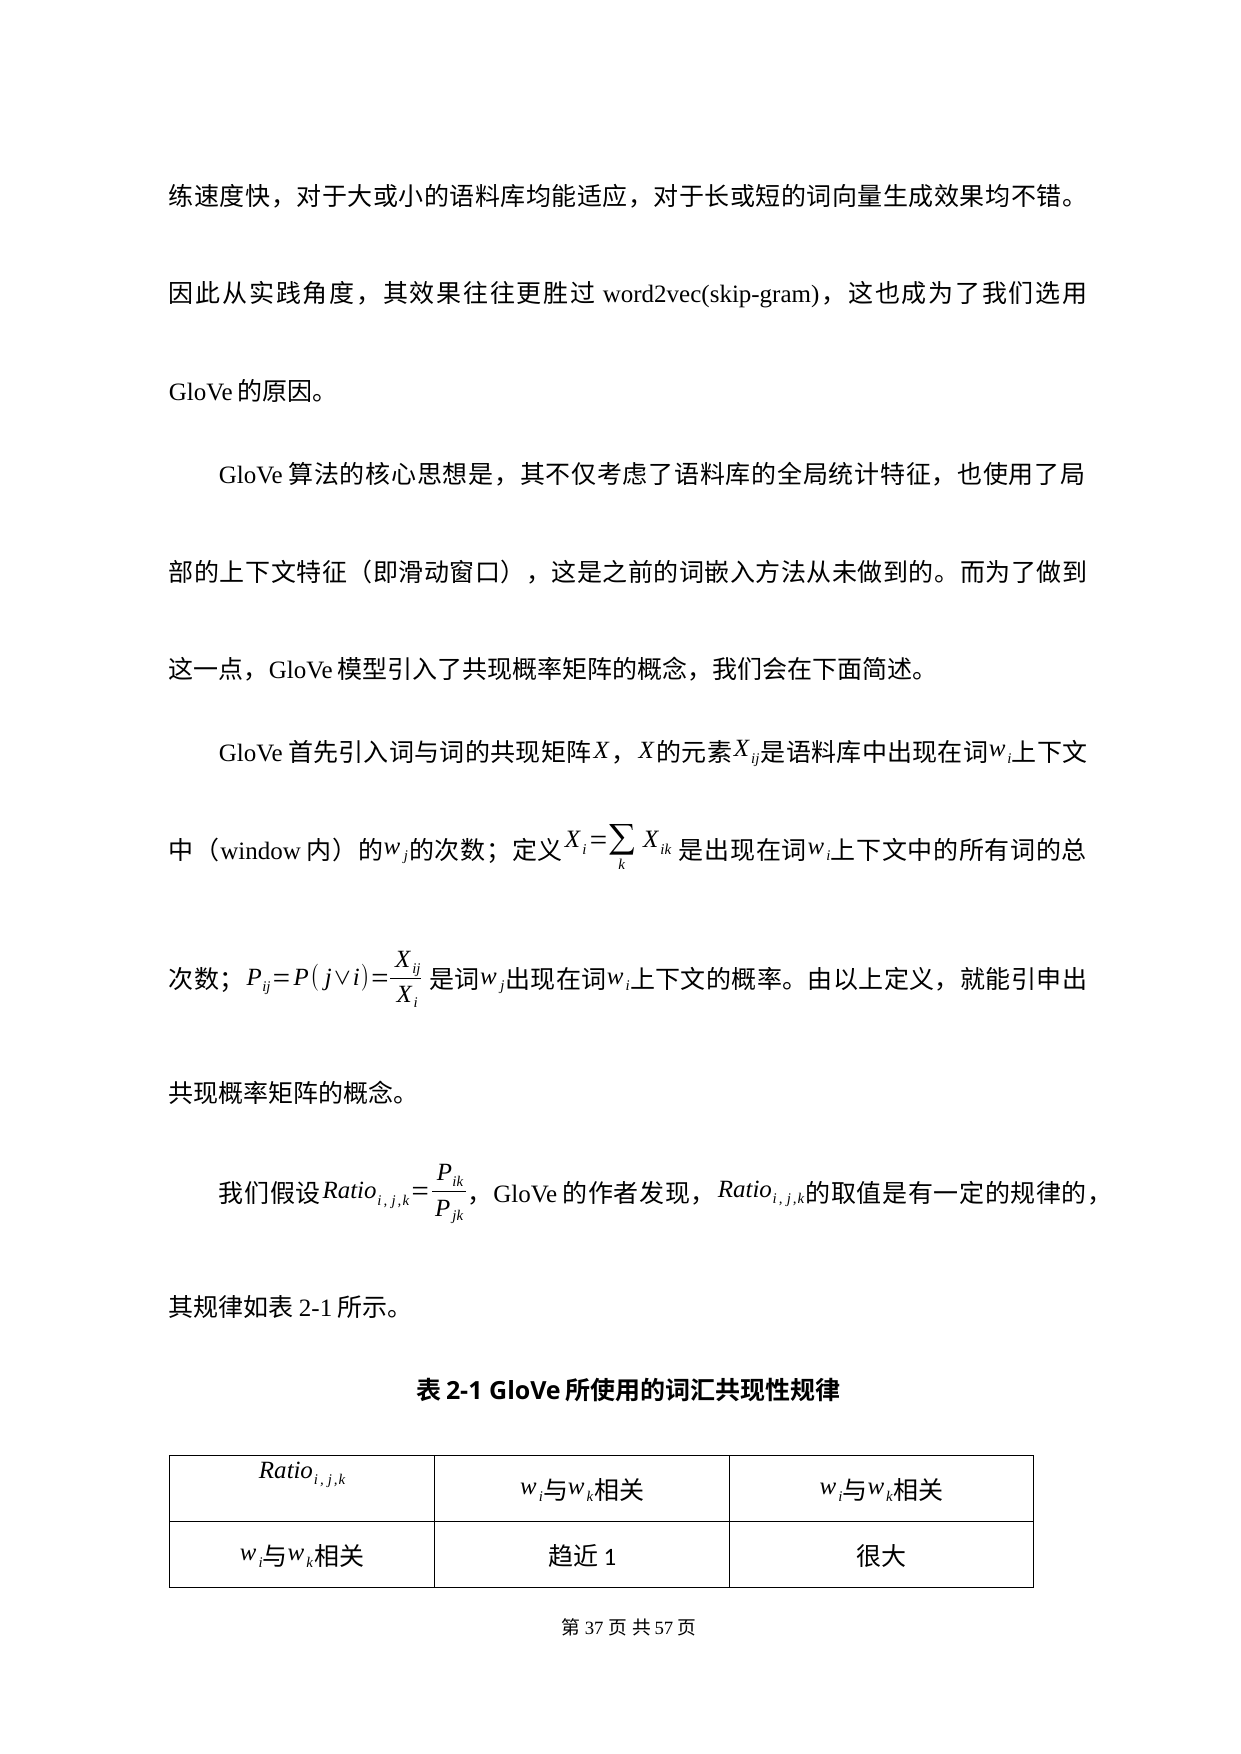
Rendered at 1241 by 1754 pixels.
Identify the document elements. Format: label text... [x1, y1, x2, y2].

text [169, 162, 1087, 422]
table_cell 很大 [730, 1522, 1033, 1587]
table_header 与相关 [730, 1456, 1033, 1521]
table_header [170, 1456, 434, 1521]
table_cell 与相关 [170, 1522, 434, 1587]
table_header 与相关 [435, 1456, 729, 1521]
text GloVe首先引入词与词的共现矩阵，的元素是语料库中出现在词上下文中（window内）的的次数；定义 是出现在词上下文中的所有词的总次数； 是词出现在词上下文的概率。由以上定义，就能引申出共现概率矩阵的概念。 [169, 718, 1087, 1124]
text 表2-1 GloVe所使用的词汇共现性规律 [169, 1356, 1087, 1421]
table_cell 趋近1 [435, 1522, 729, 1587]
text 我们假设，GloVe的作者发现，的取值是有一定的规律的，其规律如表2-1所示。 [169, 1143, 1087, 1338]
text GloVe算法的核心思想是，其不仅考虑了语料库的全局统计特征，也使用了局部的上下文特征（即滑动窗口），这是之前的词嵌入方法从未做到的。而为了做到这一点，GloVe模型引入了共现概率矩阵的概念，我们会在下面简述。 [169, 440, 1087, 700]
